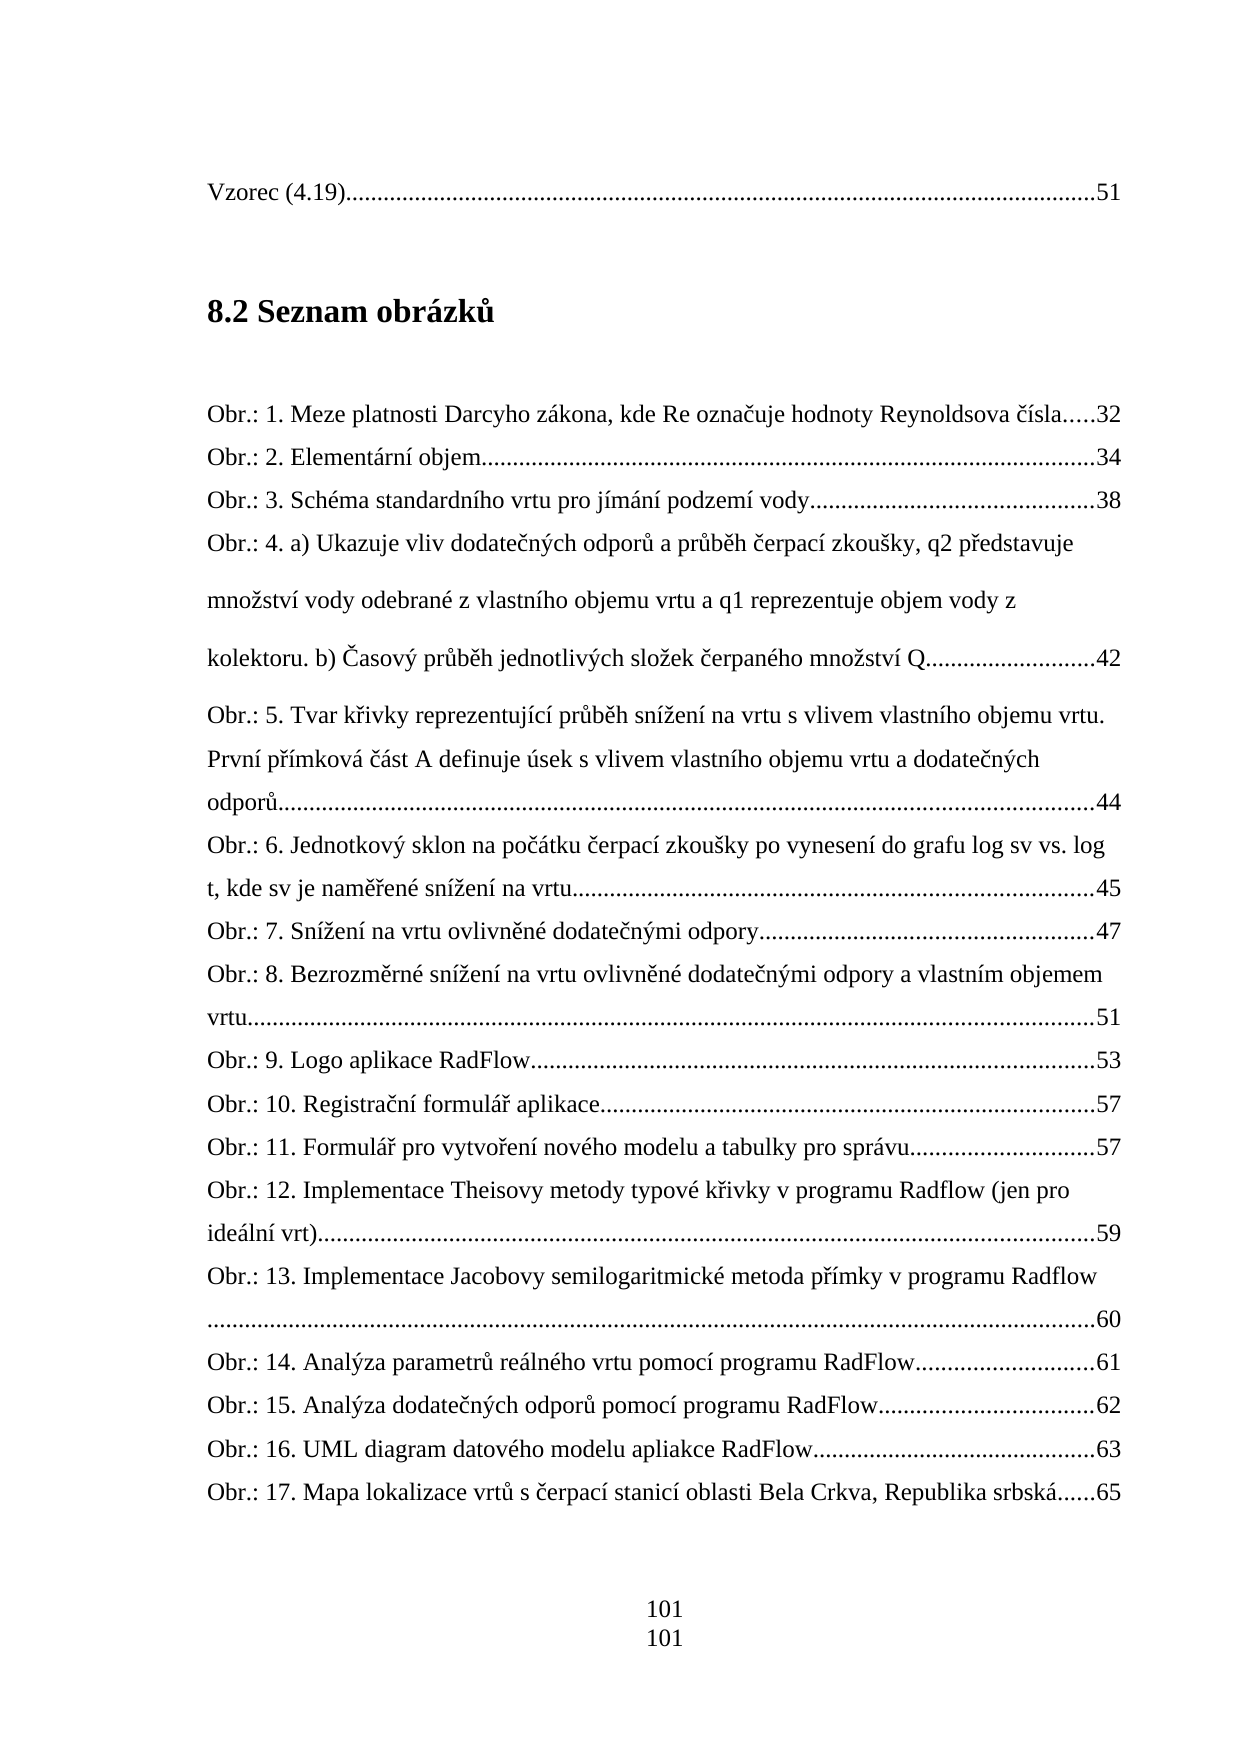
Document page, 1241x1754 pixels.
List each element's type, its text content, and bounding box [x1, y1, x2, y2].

text Obr.: 10. Registrační formulář aplikace 57 [207, 1089, 1122, 1117]
text Obr.: 17. Mapa lokalizace vrtů s čerpací stanicí oblasti Bela Crkva, Republika srbská 65 [207, 1477, 1122, 1506]
text Obr.: 14. Analýza parametrů reálného vrtu pomocí programu RadFlow 61 [207, 1347, 1122, 1376]
text Obr.: 4. a) Ukazuje vliv dodatečných odporů a průběh čerpací zkoušky, q2 představuje množství vody odebrané z vlastního objemu vrtu a q1 reprezentuje objem vody z kolektoru. b) Časový průběh jednotlivých složek čerpaného množství Q 42 [207, 528, 1122, 672]
text Obr.: 2. Elementární objem. 34 [207, 442, 1122, 471]
text Obr.: 5. Tvar křivky reprezentující průběh snížení na vrtu s vlivem vlastního objemu vrtu. První přímková část A definuje úsek s vlivem vlastního objemu vrtu a dodatečných odporů. 44 [207, 701, 1122, 816]
text Obr.: 3. Schéma standardního vrtu pro jímání podzemí vody 38 [207, 485, 1122, 514]
text Obr.: 9. Logo aplikace RadFlow 53 [207, 1046, 1122, 1074]
text Obr.: 12. Implementace Theisovy metody typové křivky v programu Radflow (jen pro ideální vrt) 59 [207, 1175, 1122, 1247]
text Obr.: 7. Snížení na vrtu ovlivněné dodatečnými odpory 47 [207, 916, 1122, 945]
text Vzorec (4.19) 51 [207, 177, 1122, 206]
text Obr.: 8. Bezrozměrné snížení na vrtu ovlivněné dodatečnými odpory a vlastním objemem vrtu 51 [207, 959, 1122, 1031]
text Obr.: 15. Analýza dodatečných odporů pomocí programu RadFlow 62 [207, 1391, 1122, 1419]
text Obr.: 1. Meze platnosti Darcyho zákona, kde Re označuje hodnoty Reynoldsova čísla 32 [207, 399, 1122, 427]
text Obr.: 11. Formulář pro vytvoření nového modelu a tabulky pro správu 57 [207, 1132, 1122, 1161]
text Obr.: 13. Implementace Jacobovy semilogaritmické metoda přímky v programu Radflow 60 [207, 1261, 1122, 1333]
subtitle 8.2 Seznam obrázků [207, 291, 1122, 329]
text Obr.: 6. Jednotkový sklon na počátku čerpací zkoušky po vynesení do grafu log sv vs. log t, kde sv je naměřené snížení na vrtu. 45 [207, 830, 1122, 902]
text Obr.: 16. UML diagram datového modelu apliakce RadFlow 63 [207, 1434, 1122, 1462]
